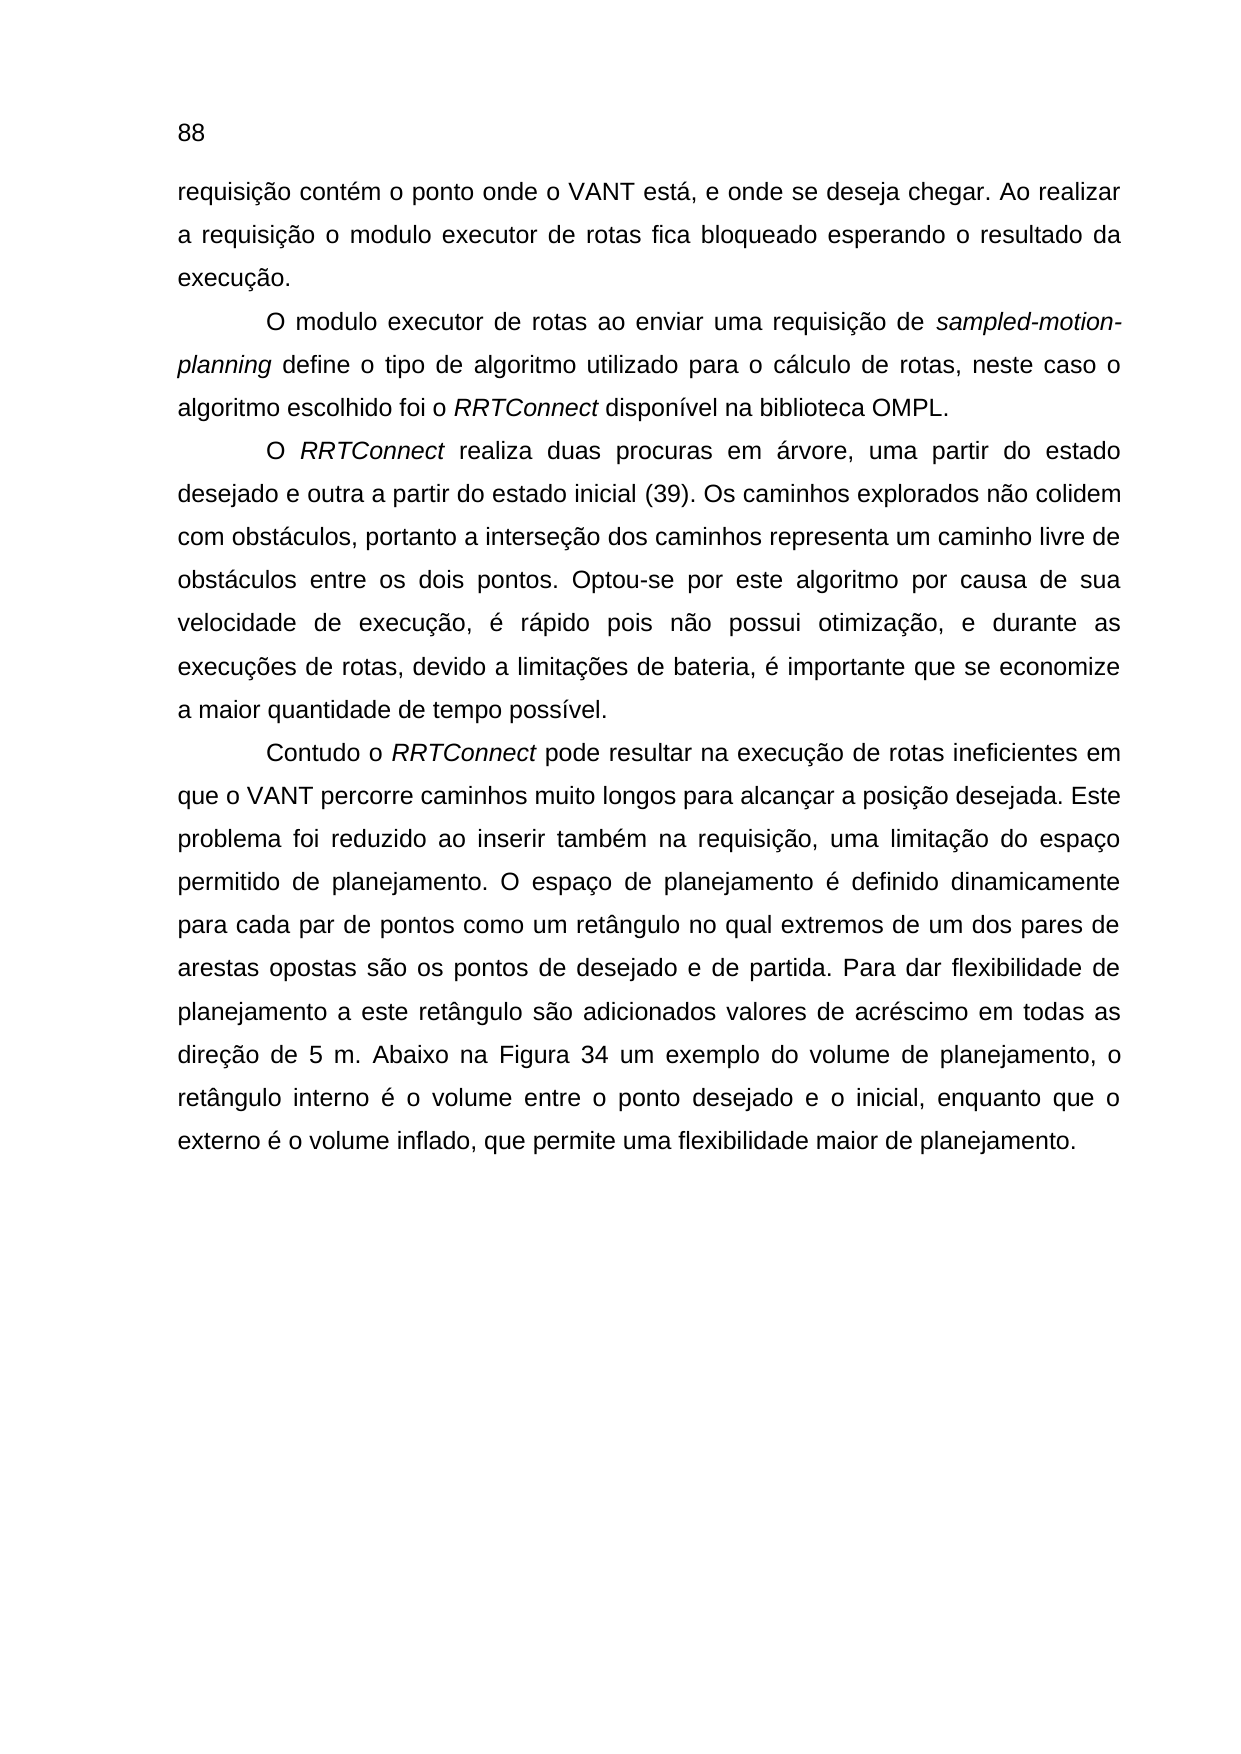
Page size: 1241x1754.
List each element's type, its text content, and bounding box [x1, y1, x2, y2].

text O modulo executor de rotas ao enviar uma requisição de sampled-motion-planning define o tipo de algoritmo utilizado para o cálculo de rotas, neste caso o algoritmo escolhido foi o RRTConnect disponível na biblioteca OMPL. [177, 307, 1122, 422]
text Contudo o RRTConnect pode resultar na execução de rotas ineficientes em que o VANT percorre caminhos muito longos para alcançar a posição desejada. Este problema foi reduzido ao inserir também na requisição, uma limitação do espaço permitido de planejamento. O espaço de planejamento é definido dinamicamente para cada par de pontos como um retângulo no qual extremos de um dos pares de arestas opostas são os pontos de desejado e de partida. Para dar flexibilidade de planejamento a este retângulo são adicionados valores de acréscimo em todas as direção de 5 m. Abaixo na Figura 35 um exemplo do volume de planejamento, o retângulo interno é o volume entre o ponto desejado e o inicial, enquanto que o externo é o volume inflado, que permite uma flexibilidade maior de planejamento. [177, 738, 1122, 1155]
text O RRTConnect realiza duas procuras em árvore, uma partir do estado desejado e outra a partir do estado inicial. Os caminhos explorados não colidem com obstáculos, portanto a interseção dos caminhos representa um caminho livre de obstáculos entre os dois pontos. Optou-se por este algoritmo por causa de sua velocidade de execução, é rápido pois não possui otimização, e durante as execuções de rotas, devido a limitações de bateria, é importante que se economize a maior quantidade de tempo possível. [177, 436, 1122, 723]
